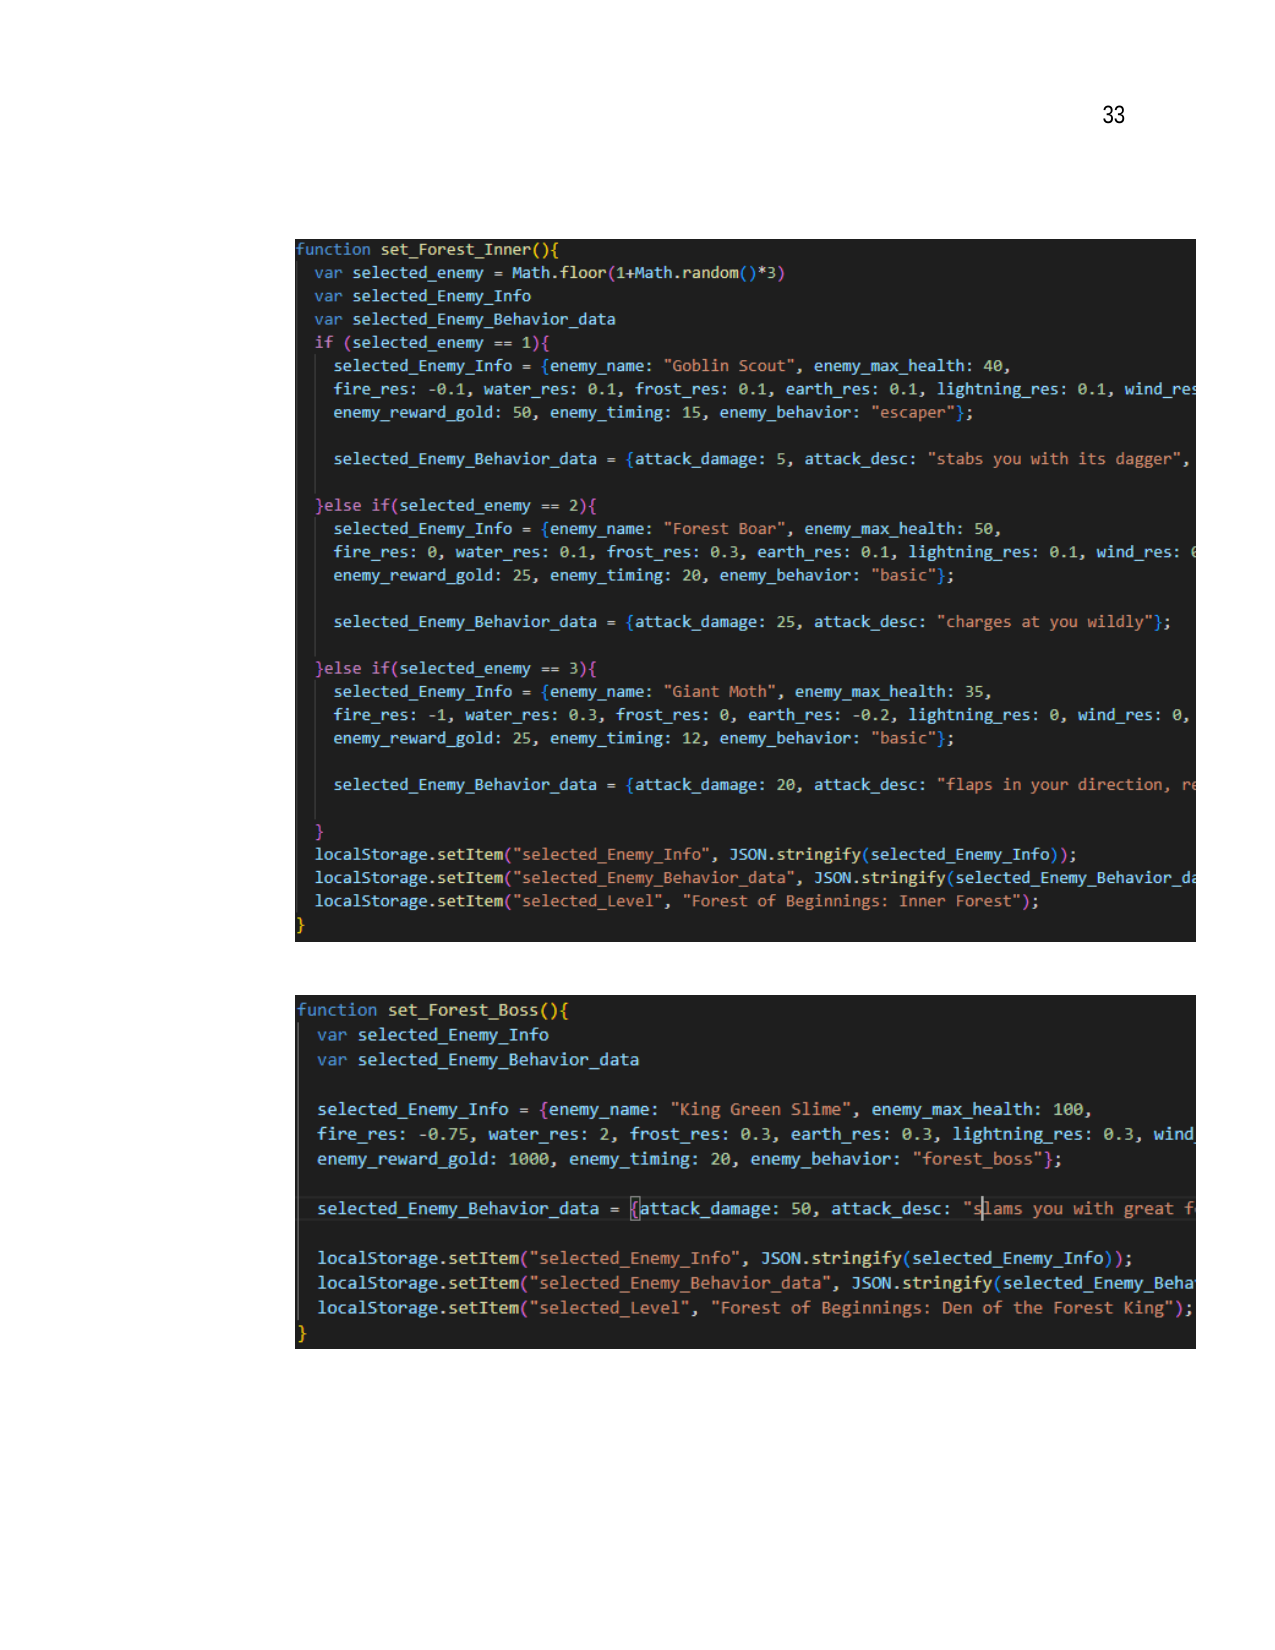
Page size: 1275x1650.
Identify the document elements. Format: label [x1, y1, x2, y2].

picture [295, 995, 1196, 1349]
picture [295, 239, 1196, 942]
